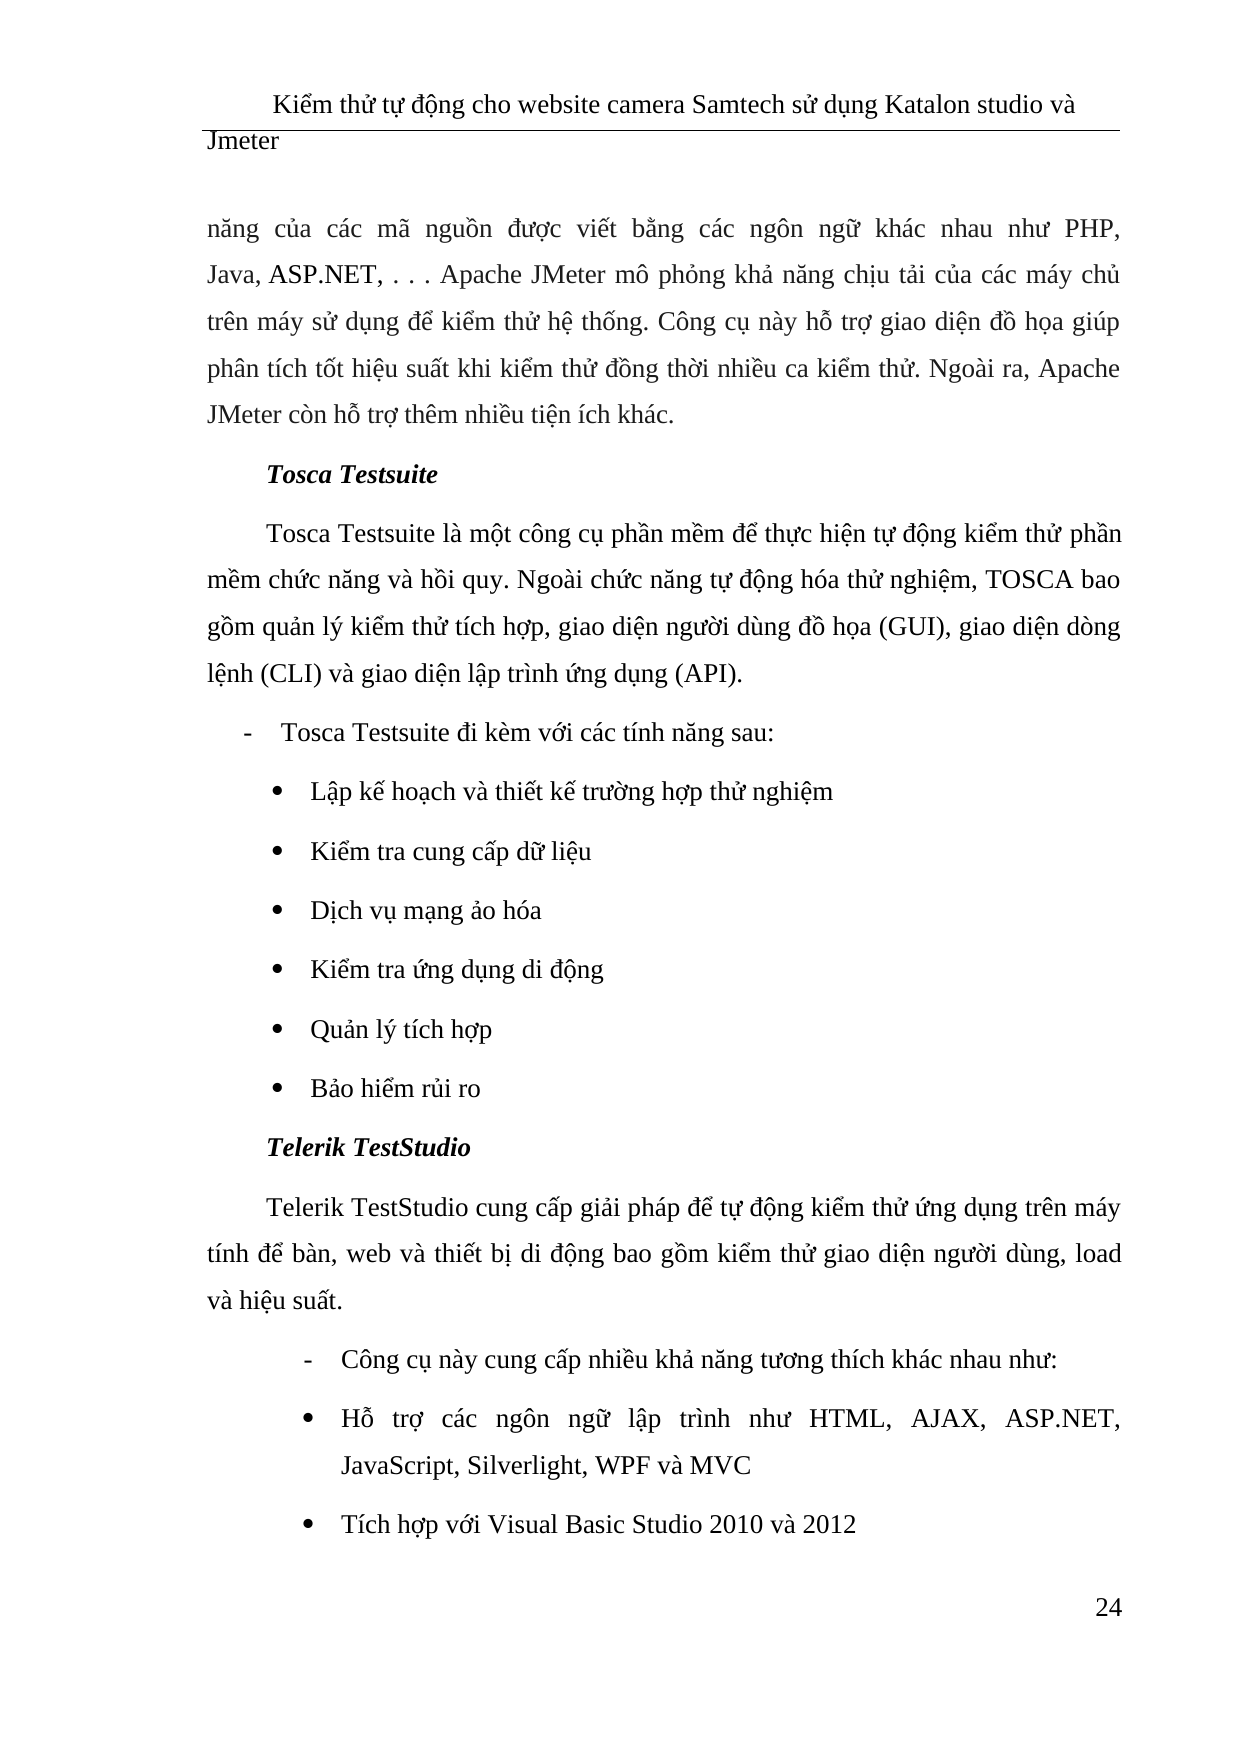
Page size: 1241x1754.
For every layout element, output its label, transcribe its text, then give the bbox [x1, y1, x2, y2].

list Lập kế hoạch và thiết kế trường hợp thử nghiệm [273, 775, 1122, 807]
list Hỗ trợ các ngôn ngữ lập trình như HTML, AJAX, ASP.NET, JavaScript, Silverlight, WPF và MVC [303, 1402, 1122, 1480]
text Tosca Testsuite là một công cụ phần mềm để thực hiện tự động kiểm thử phần mềm chức năng và hồi quy. Ngoài chức năng tự động hóa thử nghiệm, TOSCA bao gồm quản lý kiểm thử tích hợp, giao diện người dùng đồ họa (GUI), giao diện dòng lệnh (CLI) và giao diện lập trình ứng dụng (API). [207, 517, 1122, 688]
text Telerik TestStudio cung cấp giải pháp để tự động kiểm thử ứng dụng trên máy tính để bàn, web và thiết bị di động bao gồm kiểm thử giao diện người dùng, load và hiệu suất. [207, 1191, 1122, 1315]
list Dịch vụ mạng ảo hóa [273, 894, 1122, 925]
text Tosca Testsuite [207, 458, 1122, 489]
list Công cụ này cung cấp nhiều khả năng tương thích khác nhau như: [303, 1343, 1122, 1374]
text Telerik TestStudio [207, 1132, 1122, 1163]
list Tosca Testsuite đi kèm với các tính năng sau: [243, 716, 1122, 747]
list Quản lý tích hợp [273, 1013, 1122, 1044]
list Bảo hiểm rủi ro [273, 1072, 1122, 1103]
list Kiểm tra cung cấp dữ liệu [273, 835, 1122, 866]
list Kiểm tra ứng dụng di động [273, 953, 1122, 985]
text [207, 212, 1122, 430]
list Tích hợp với Visual Basic Studio 2010 và 2012 [303, 1508, 1122, 1539]
